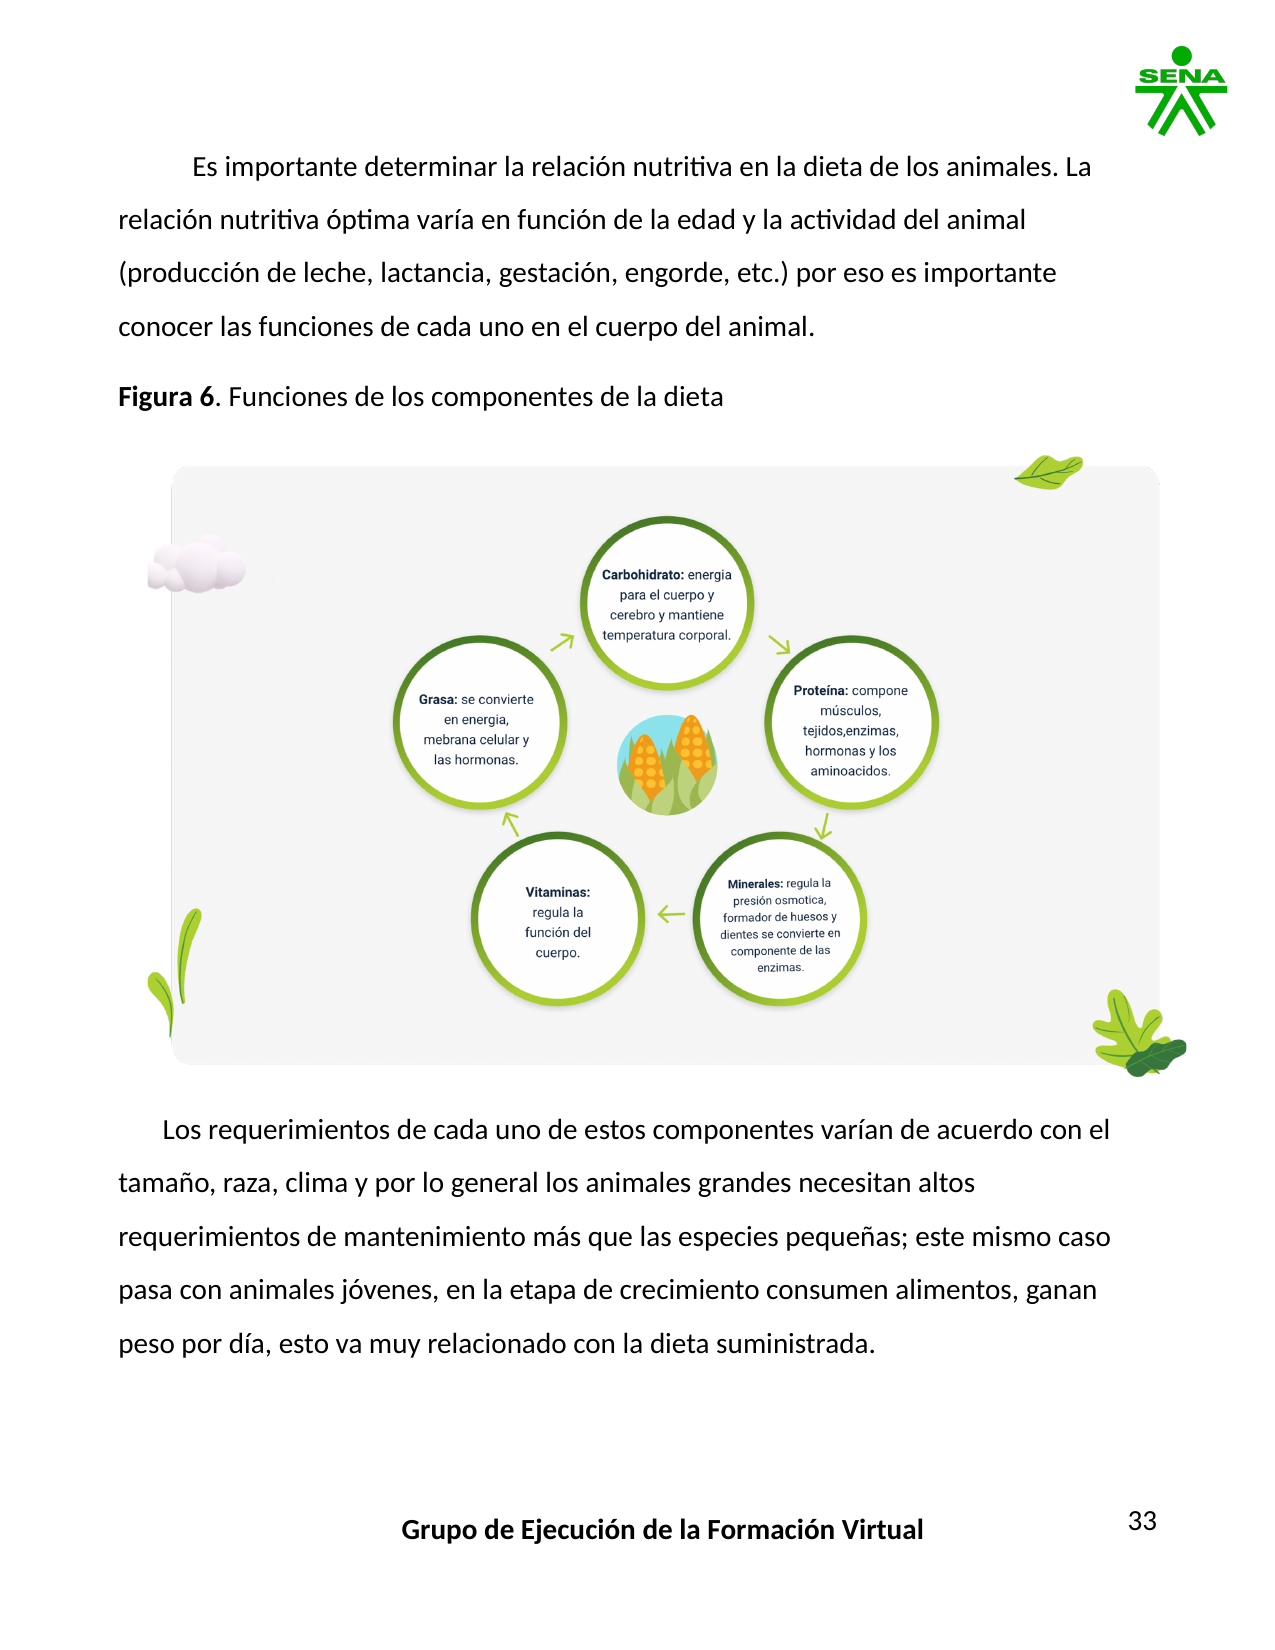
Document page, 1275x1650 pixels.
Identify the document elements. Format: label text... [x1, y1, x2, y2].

picture [1135, 46, 1228, 136]
text Figura 6. Funciones de los componentes de la dieta [118, 378, 1157, 414]
picture [147, 448, 1187, 1077]
text Es importante determinar la relación nutritiva en la dieta de los animales. La relación nutritiva óptima varía en función de la edad y la actividad del animal (producción de leche, lactancia, gestación, engorde, etc.) por eso es importante conocer las funciones de cada uno en el cuerpo del animal. [118, 148, 1157, 344]
text Los requerimientos de cada uno de estos componentes varían de acuerdo con el tamaño, raza, clima y por lo general los animales grandes necesitan altos requerimientos de mantenimiento más que las especies pequeñas; este mismo caso pasa con animales jóvenes, en la etapa de crecimiento consumen alimentos, ganan peso por día, esto va muy relacionado con la dieta suministrada. [118, 1111, 1157, 1360]
